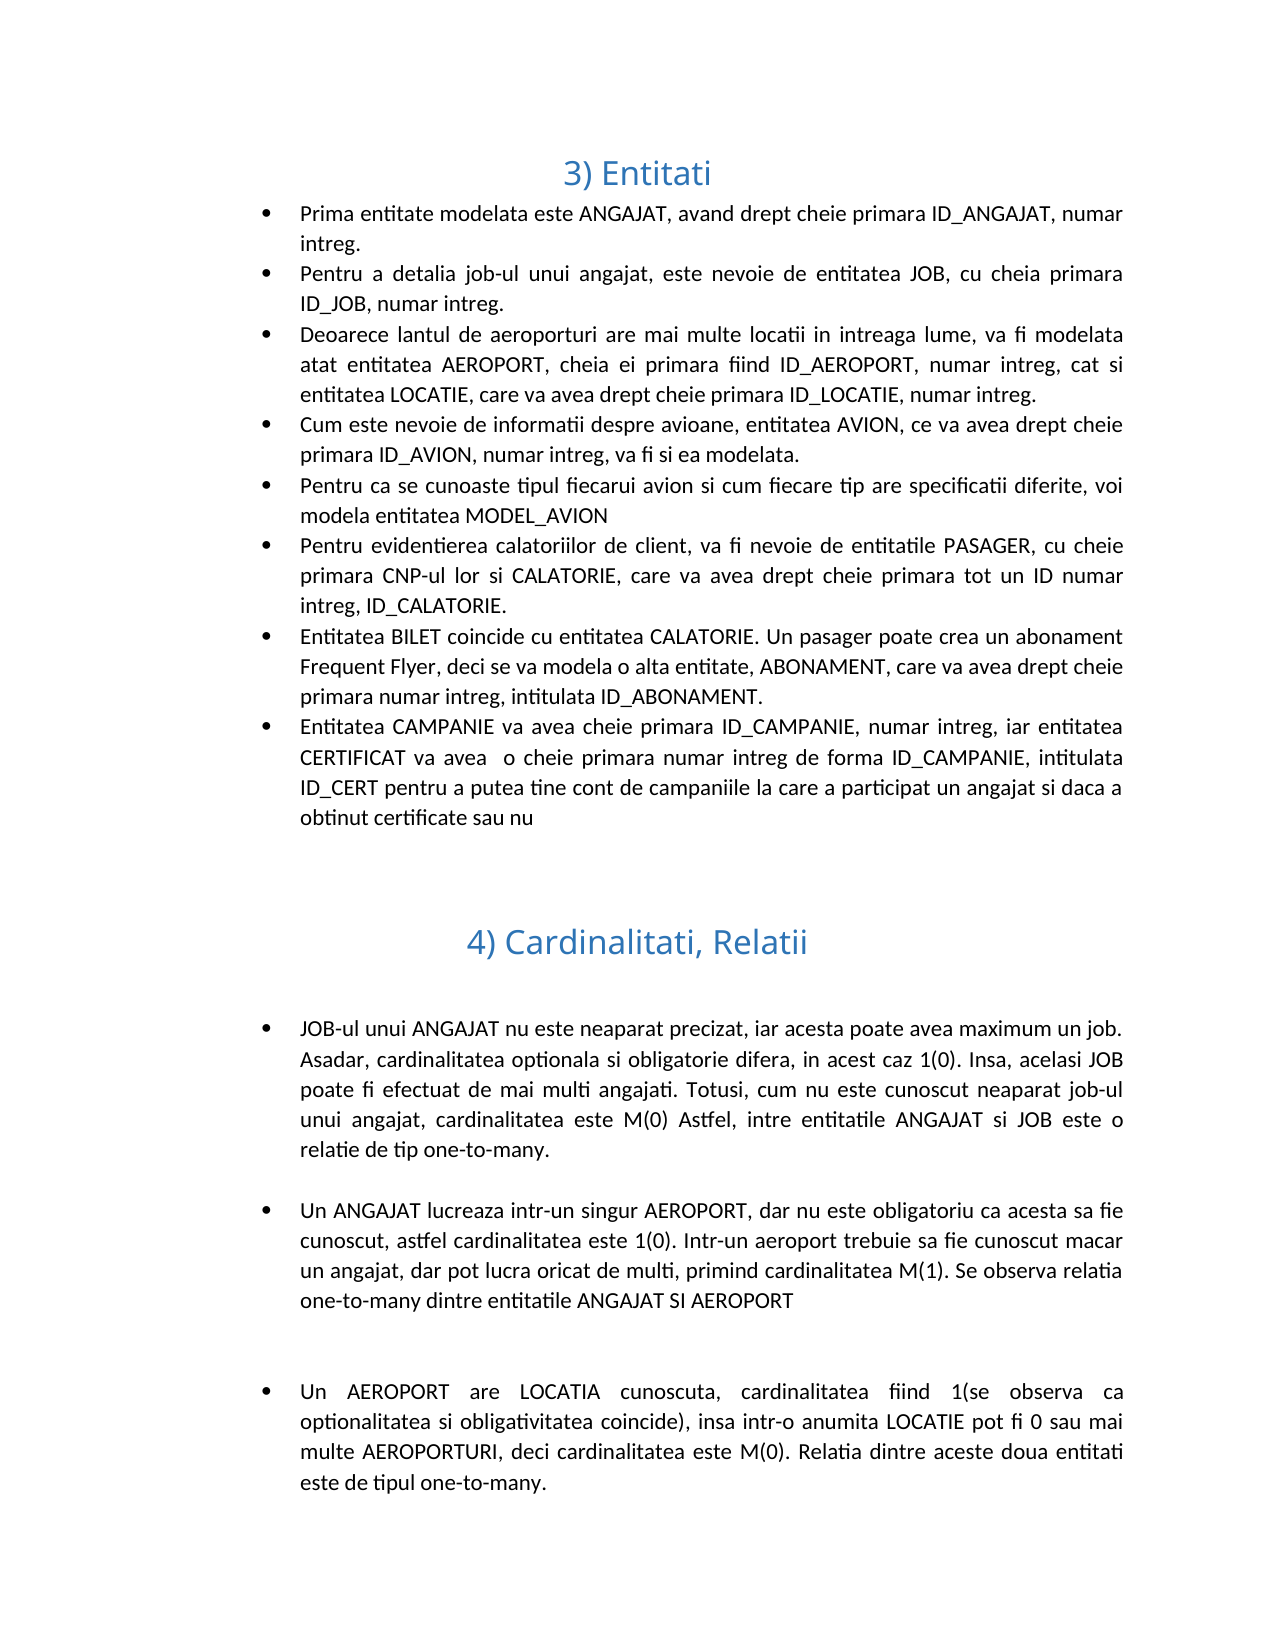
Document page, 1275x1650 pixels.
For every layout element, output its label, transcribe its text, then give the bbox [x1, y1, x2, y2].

list Un ANGAJAT lucreaza intr-un singur AEROPORT, dar nu este obligatoriu ca acesta sa fie cunoscut, astfel cardinalitatea este 1(0). Intr-un aeroport trebuie sa fie cunoscut macar un angajat, dar pot lucra oricat de multi, primind cardinalitatea M(1). Se observa relatia one-to-many dintre entitatile ANGAJAT SI AEROPORT [262, 1196, 1125, 1314]
list Pentru a detalia job-ul unui angajat, este nevoie de entitatea JOB, cu cheia primara ID_JOB, numar intreg. [262, 259, 1125, 318]
list Pentru evidentierea calatoriilor de client, va fi nevoie de entitatile PASAGER, cu cheie primara CNP-ul lor si CALATORIE, care va avea drept cheie primara tot un ID numar intreg, ID_CALATORIE. [262, 531, 1125, 620]
list Un AEROPORT are LOCATIA cunoscuta, cardinalitatea fiind 1(se observa ca optionalitatea si obligativitatea coincide), insa intr-o anumita LOCATIE pot fi 0 sau mai multe AEROPORTURI, deci cardinalitatea este M(0). Relatia dintre aceste doua entitati este de tipul one-to-many. [262, 1377, 1125, 1496]
list Entitatea BILET coincide cu entitatea CALATORIE. Un pasager poate crea un abonament Frequent Flyer, deci se va modela o alta entitate, ABONAMENT, care va avea drept cheie primara numar intreg, intitulata ID_ABONAMENT. [262, 622, 1125, 710]
subtitle 4) Cardinalitati, Relatii [150, 919, 1125, 964]
list Deoarece lantul de aeroporturi are mai multe locatii in intreaga lume, va fi modelata atat entitatea AEROPORT, cheia ei primara fiind ID_AEROPORT, numar intreg, cat si entitatea LOCATIE, care va avea drept cheie primara ID_LOCATIE, numar intreg. [262, 320, 1125, 408]
subtitle 3) Entitati [150, 150, 1125, 195]
list Cum este nevoie de informatii despre avioane, entitatea AVION, ce va avea drept cheie primara ID_AVION, numar intreg, va fi si ea modelata. [262, 410, 1125, 469]
list Pentru ca se cunoaste tipul fiecarui avion si cum fiecare tip are specificatii diferite, voi modela entitatea MODEL_AVION [262, 471, 1125, 529]
list Prima entitate modelata este ANGAJAT, avand drept cheie primara ID_ANGAJAT, numar intreg. [262, 199, 1125, 257]
list JOB-ul unui ANGAJAT nu este neaparat precizat, iar acesta poate avea maximum un job. Asadar, cardinalitatea optionala si obligatorie difera, in acest caz 1(0). Insa, acelasi JOB poate fi efectuat de mai multi angajati. Totusi, cum nu este cunoscut neaparat job-ul unui angajat, cardinalitatea este M(0) Astfel, intre entitatile ANGAJAT si JOB este o relatie de tip one-to-many. [262, 1014, 1125, 1163]
list Entitatea CAMPANIE va avea cheie primara ID_CAMPANIE, numar intreg, iar entitatea CERTIFICAT va avea o cheie primara numar intreg de forma ID_CAMPANIE, intitulata ID_CERT pentru a putea tine cont de campaniile la care a participat un angajat si daca a obtinut certificate sau nu [262, 712, 1125, 831]
